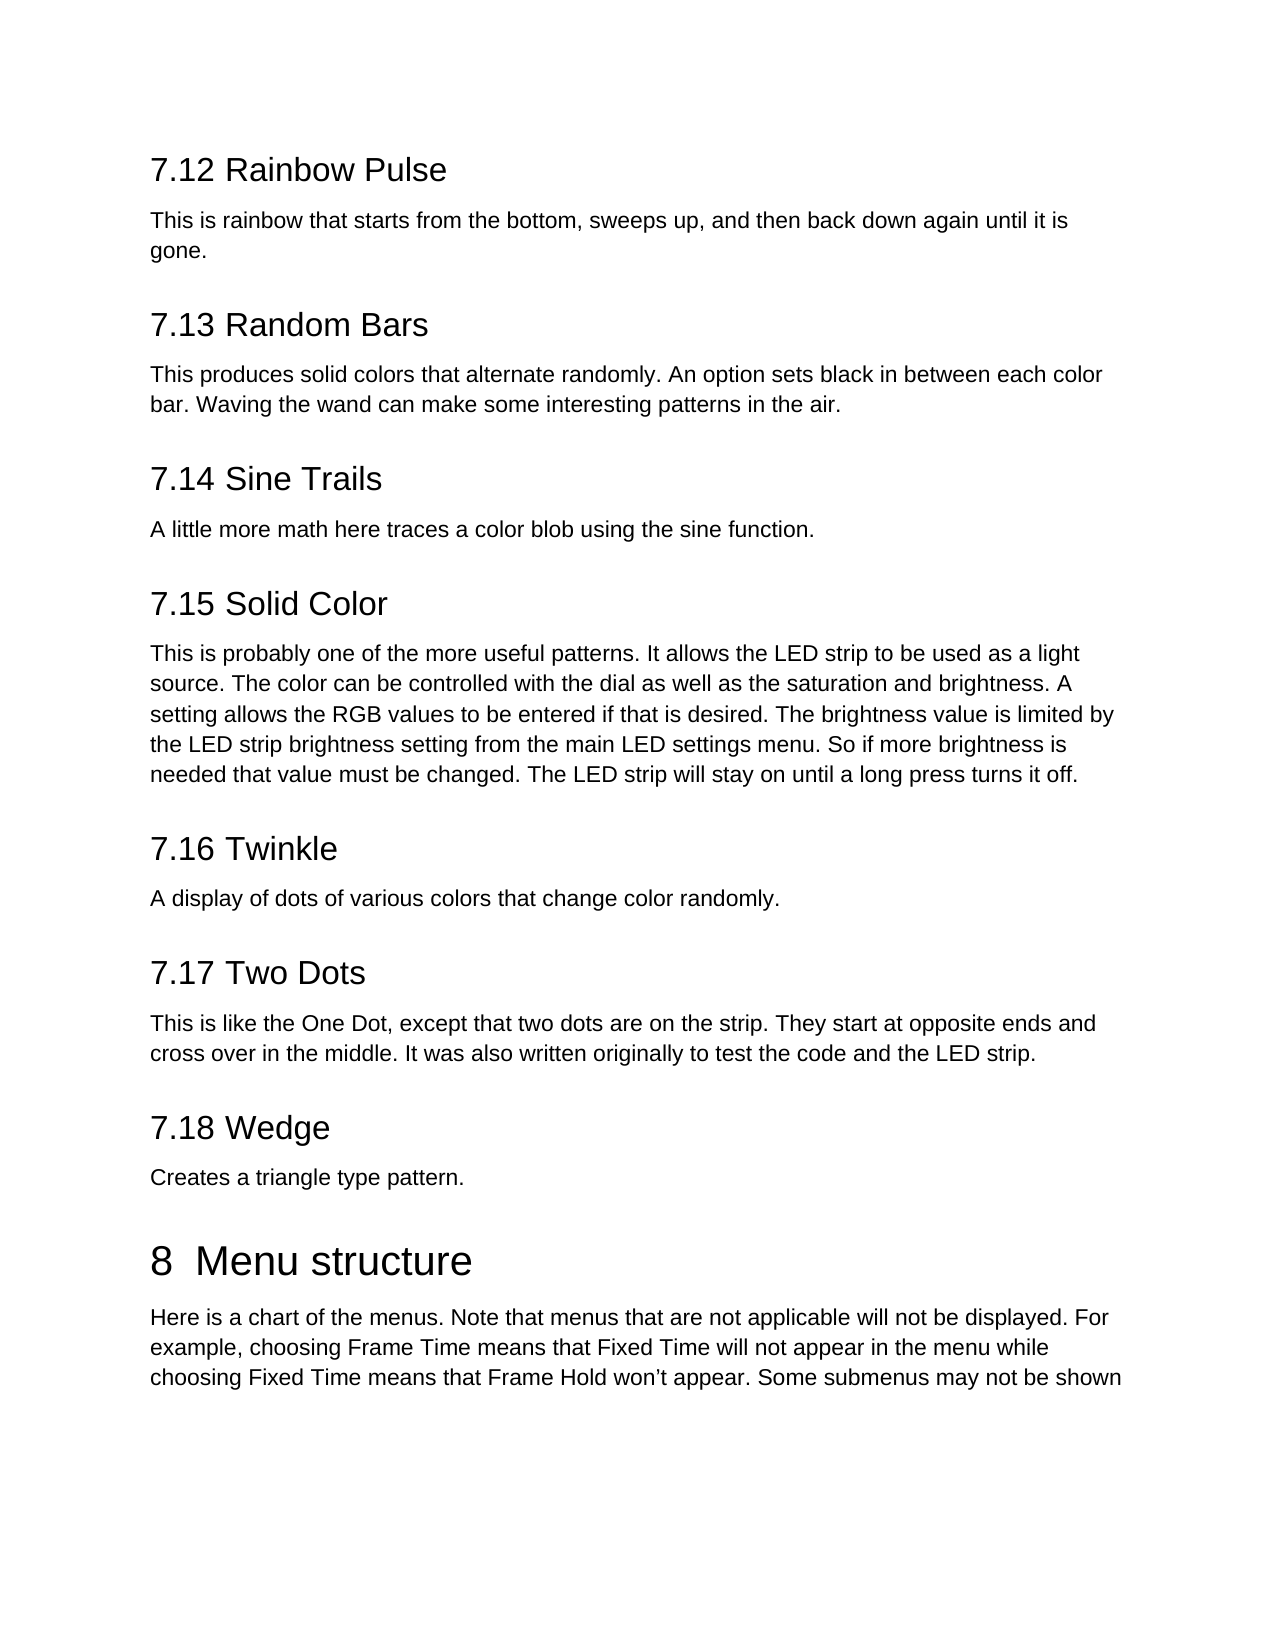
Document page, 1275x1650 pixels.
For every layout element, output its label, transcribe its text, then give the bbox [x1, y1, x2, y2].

subtitle Two Dots [150, 953, 1125, 992]
subtitle Rainbow Pulse [150, 150, 1125, 188]
text This is rainbow that starts from the bottom, sweeps up, and then back down again until it is gone. [150, 207, 1125, 263]
subtitle Random Bars [150, 304, 1125, 343]
text Creates a triangle type pattern. [150, 1164, 1125, 1191]
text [150, 1304, 1125, 1391]
text This is probably one of the more useful patterns. It allows the LED strip to be used as a light source. The color can be controlled with the dial as well as the saturation and brightness. A setting allows the RGB values to be entered if that is desired. The brightness value is limited by the LED strip brightness setting from the main LED settings menu. So if more brightness is needed that value must be changed. The LED strip will stay on until a long press turns it off. [150, 640, 1125, 787]
subtitle Menu structure [150, 1236, 1125, 1284]
subtitle Sine Trails [150, 459, 1125, 498]
subtitle Twinkle [150, 829, 1125, 867]
subtitle Solid Color [150, 583, 1125, 622]
text A display of dots of various colors that change color randomly. [150, 885, 1125, 912]
text A little more math here traces a color blob using the sine function. [150, 516, 1125, 542]
text This produces solid colors that alternate randomly. An option sets black in between each color bar. Waving the wand can make some interesting patterns in the air. [150, 361, 1125, 418]
subtitle Wedge [150, 1108, 1125, 1146]
text This is like the One Dot, except that two dots are on the strip. They start at opposite ends and cross over in the middle. It was also written originally to test the code and the LED strip. [150, 1010, 1125, 1066]
